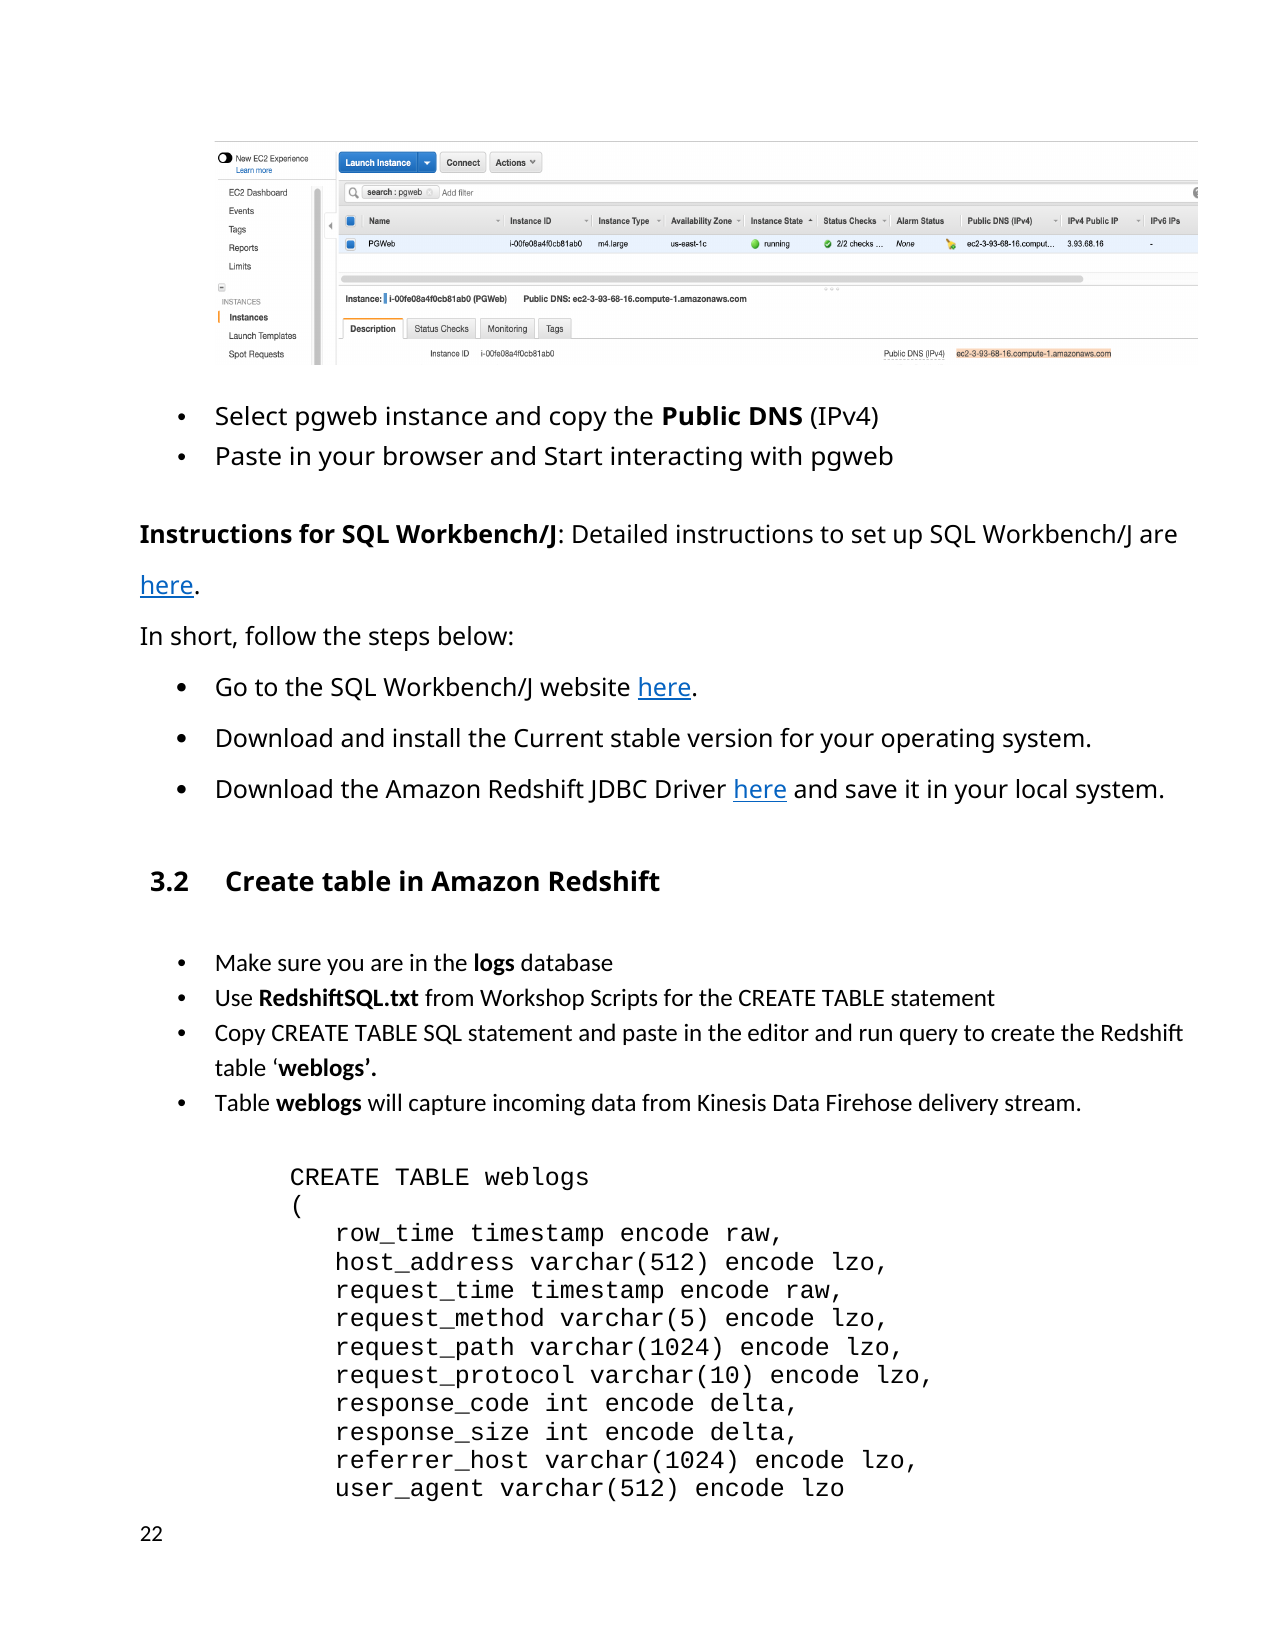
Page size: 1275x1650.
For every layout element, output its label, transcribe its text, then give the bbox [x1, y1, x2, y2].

text In short, follow the steps below: [139, 619, 1225, 653]
list Make sure you are in the logs database [177, 947, 1225, 977]
text user_agent varchar(512) encode lzo [289, 1476, 1225, 1504]
list Go to the SQL Workbench/J website here. [177, 670, 1225, 704]
text referrer_host varchar(1024) encode lzo, [289, 1447, 1225, 1476]
list Select pgweb instance and copy the Public DNS (IPv4) [177, 399, 1225, 433]
list Use RedshiftSQL.txt from Workshop Scripts for the CREATE TABLE statement [177, 982, 1225, 1012]
text Instructions for SQL Workbench/J: Detailed instructions to set up SQL Workbench/J are here. [139, 517, 1225, 602]
list Download and install the Current stable version for your operating system. [177, 721, 1225, 755]
text CREATE TABLE weblogs [289, 1164, 1225, 1192]
list Download the Amazon Redshift JDBC Driver here and save it in your local system. [177, 772, 1225, 806]
picture [214, 141, 1198, 365]
text host_address varchar(512) encode lzo, [289, 1249, 1225, 1277]
text request_time timestamp encode raw, [289, 1277, 1225, 1306]
text request_path varchar(1024) encode lzo, [289, 1334, 1225, 1362]
text request_protocol varchar(10) encode lzo, [289, 1362, 1225, 1391]
list Table weblogs will capture incoming data from Kinesis Data Firehose delivery stream. [177, 1087, 1225, 1117]
text ( [289, 1192, 1225, 1221]
text request_method varchar(5) encode lzo, [289, 1306, 1225, 1334]
text response_code int encode delta, [289, 1391, 1225, 1419]
list Copy CREATE TABLE SQL statement and paste in the editor and run query to create the Redshift table ‘weblogs’. [177, 1017, 1225, 1082]
text response_size int encode delta, [289, 1419, 1225, 1447]
subtitle Create table in Amazon Redshift [150, 862, 1225, 899]
text row_time timestamp encode raw, [289, 1221, 1225, 1249]
list Paste in your browser and Start interacting with pgweb [177, 438, 1225, 472]
